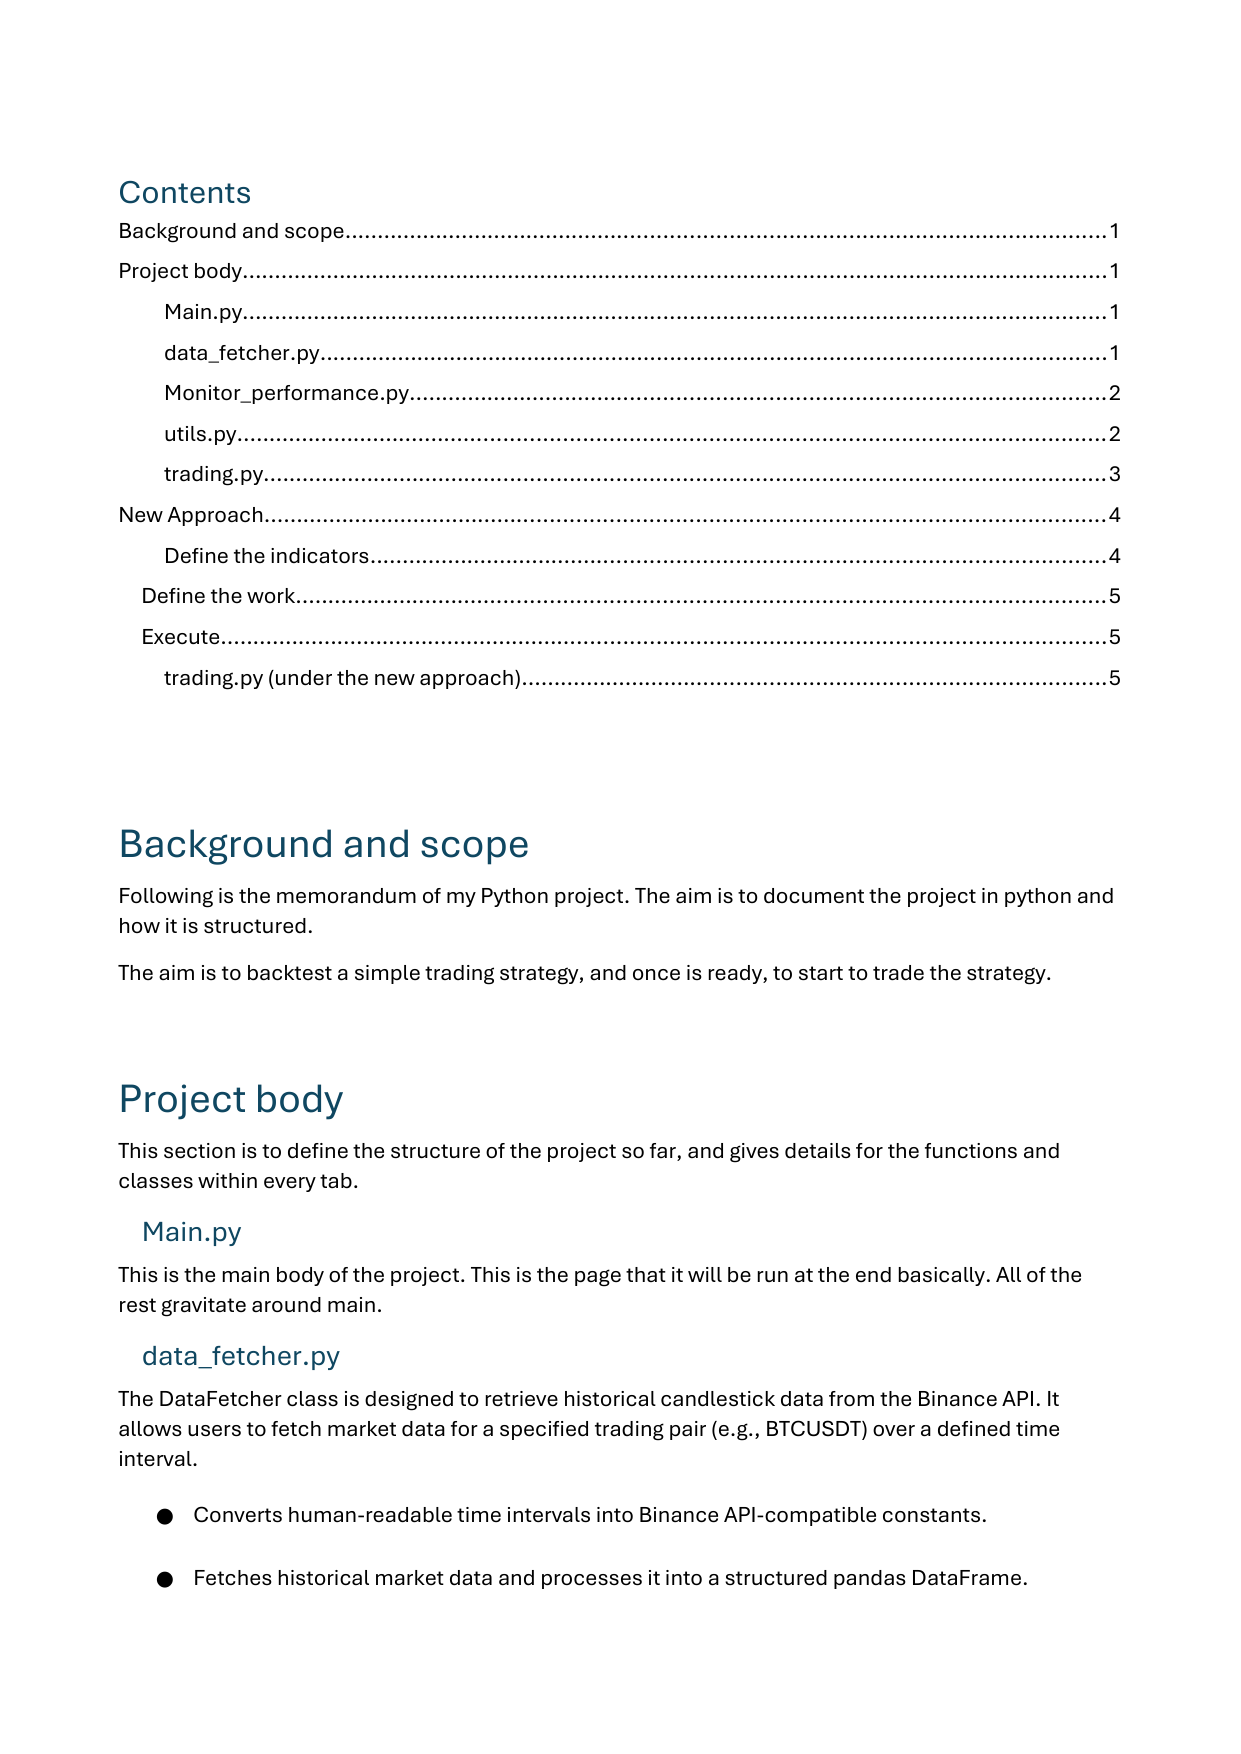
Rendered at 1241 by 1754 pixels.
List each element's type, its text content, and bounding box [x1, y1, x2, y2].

list Converts human-readable time intervals into Binance API-compatible constants. [156, 1492, 1122, 1534]
text This section is to define the structure of the project so far, and gives details for the functions and classes within every tab. [118, 1137, 1122, 1195]
list Fetches historical market data and processes it into a structured pandas DataFrame. [156, 1554, 1122, 1597]
text Contents [118, 173, 1122, 213]
subtitle Project body [118, 1073, 1122, 1124]
text The aim is to backtest a simple trading strategy, and once is ready, to start to trade the strategy. [118, 959, 1122, 987]
text The DataFetcher class is designed to retrieve historical candlestick data from the Binance API. It allows users to fetch market data for a specified trading pair (e.g., BTCUSDT) over a defined time interval. [118, 1384, 1122, 1473]
text Following is the memorandum of my Python project. The aim is to document the project in python and how it is structured. [118, 882, 1122, 940]
subtitle Background and scope [118, 819, 1122, 869]
subtitle Main.py [130, 1214, 1122, 1249]
text This is the main body of the project. This is the page that it will be run at the end basically. All of the rest gravitate around main. [118, 1261, 1122, 1319]
subtitle data_fetcher.py [130, 1338, 1122, 1373]
